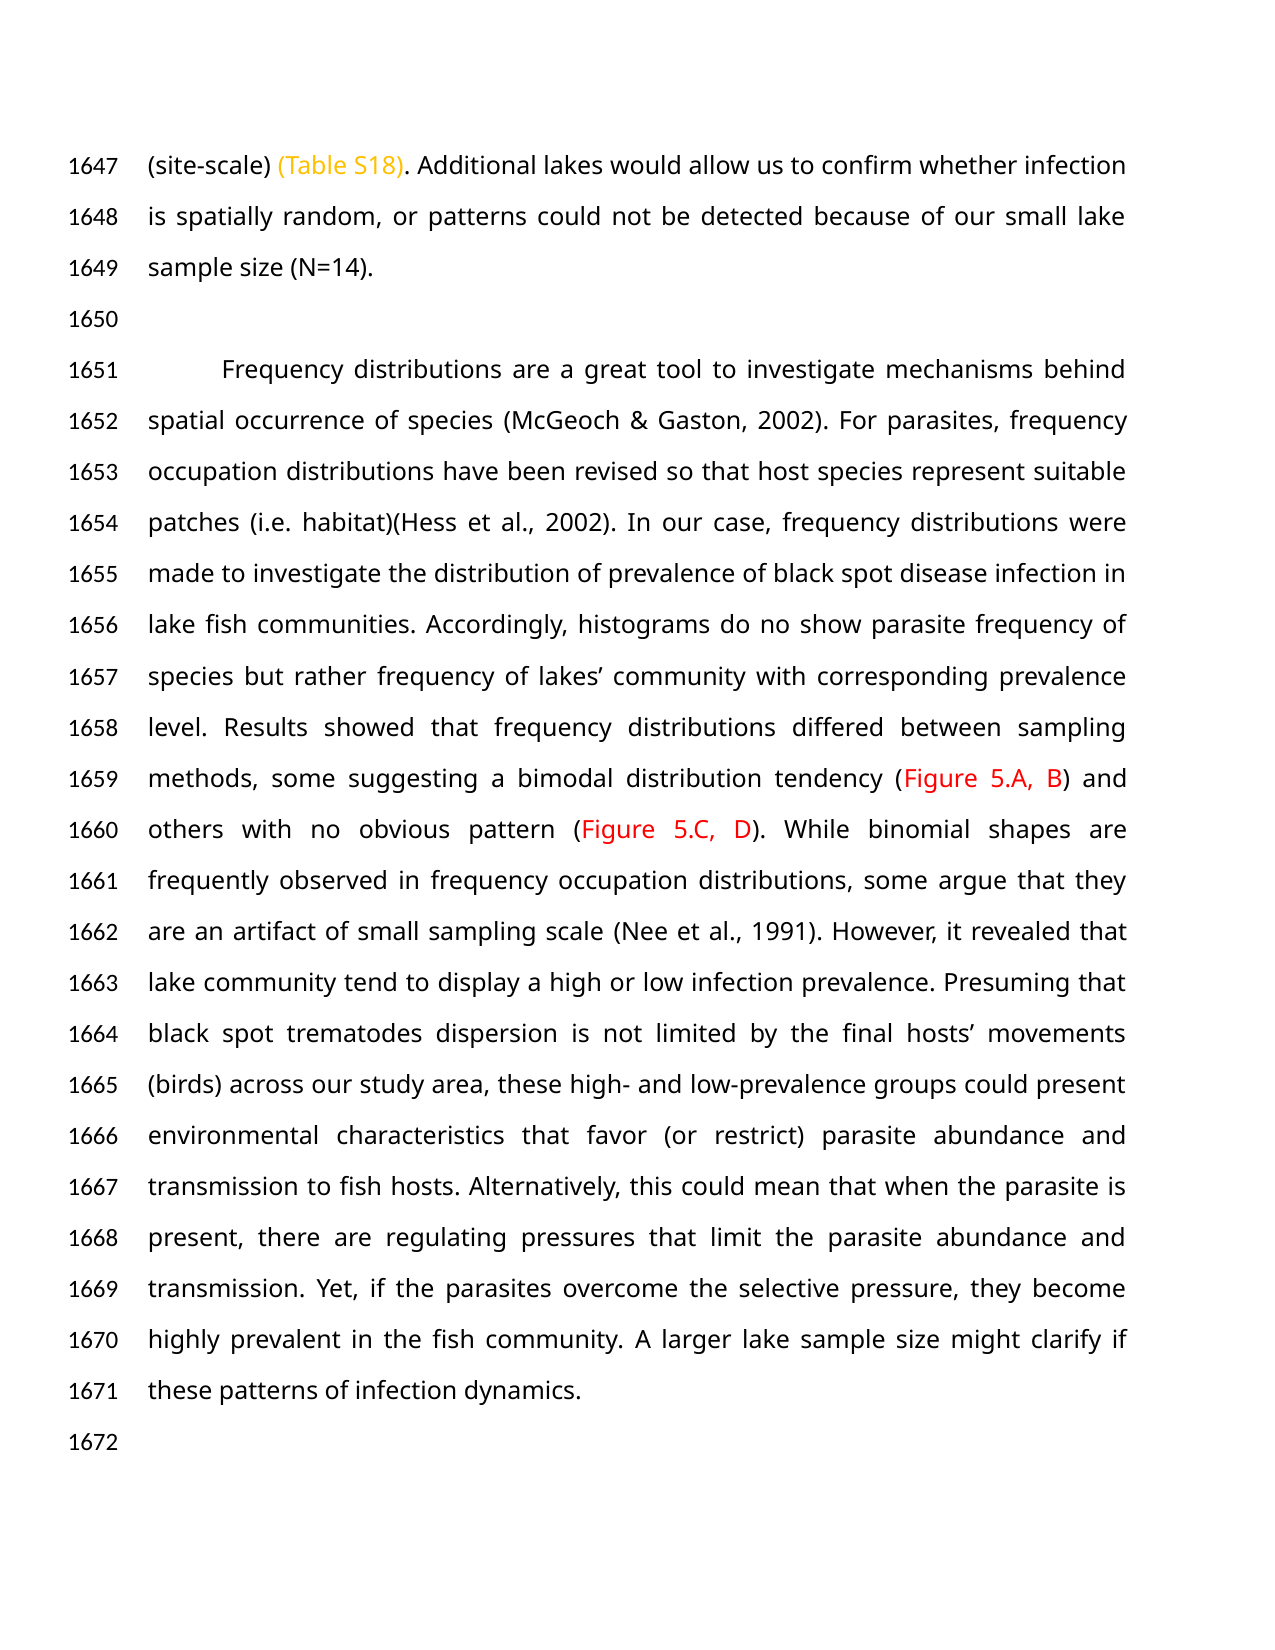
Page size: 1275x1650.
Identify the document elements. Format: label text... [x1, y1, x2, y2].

text Frequency distributions are a great tool to investigate mechanisms behind spatial occurrence of species (McGeoch & Gaston, 2002). For parasites, frequency occupation distributions have been revised so that host species represent suitable patches (i.e. habitat)(Hess et al., 2002). In our case, frequency distributions were made to investigate the distribution of prevalence of black spot disease infection in lake fish communities. Accordingly, histograms do no show parasite frequency of species but rather frequency of lakes’ community with corresponding prevalence level. Results showed that frequency distributions differed between sampling methods, some suggesting a bimodal distribution tendency (Figure 5.A, B) and others with no obvious pattern (Figure 5.C, D). While binomial shapes are frequently observed in frequency occupation distributions, some argue that they are an artifact of small sampling scale (Nee et al., 1991). However, it revealed that lake community tend to display a high or low infection prevalence. Presuming that black spot trematodes dispersion is not limited by the final hosts’ movements (birds) across our study area, these high- and low-prevalence groups could present environmental characteristics that favor (or restrict) parasite abundance and transmission to fish hosts. Alternatively, this could mean that when the parasite is present, there are regulating pressures that limit the parasite abundance and transmission. Yet, if the parasites overcome the selective pressure, they become highly prevalent in the fish community. A larger lake sample size might clarify if these patterns of infection dynamics. [148, 352, 1127, 1407]
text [148, 148, 1127, 284]
